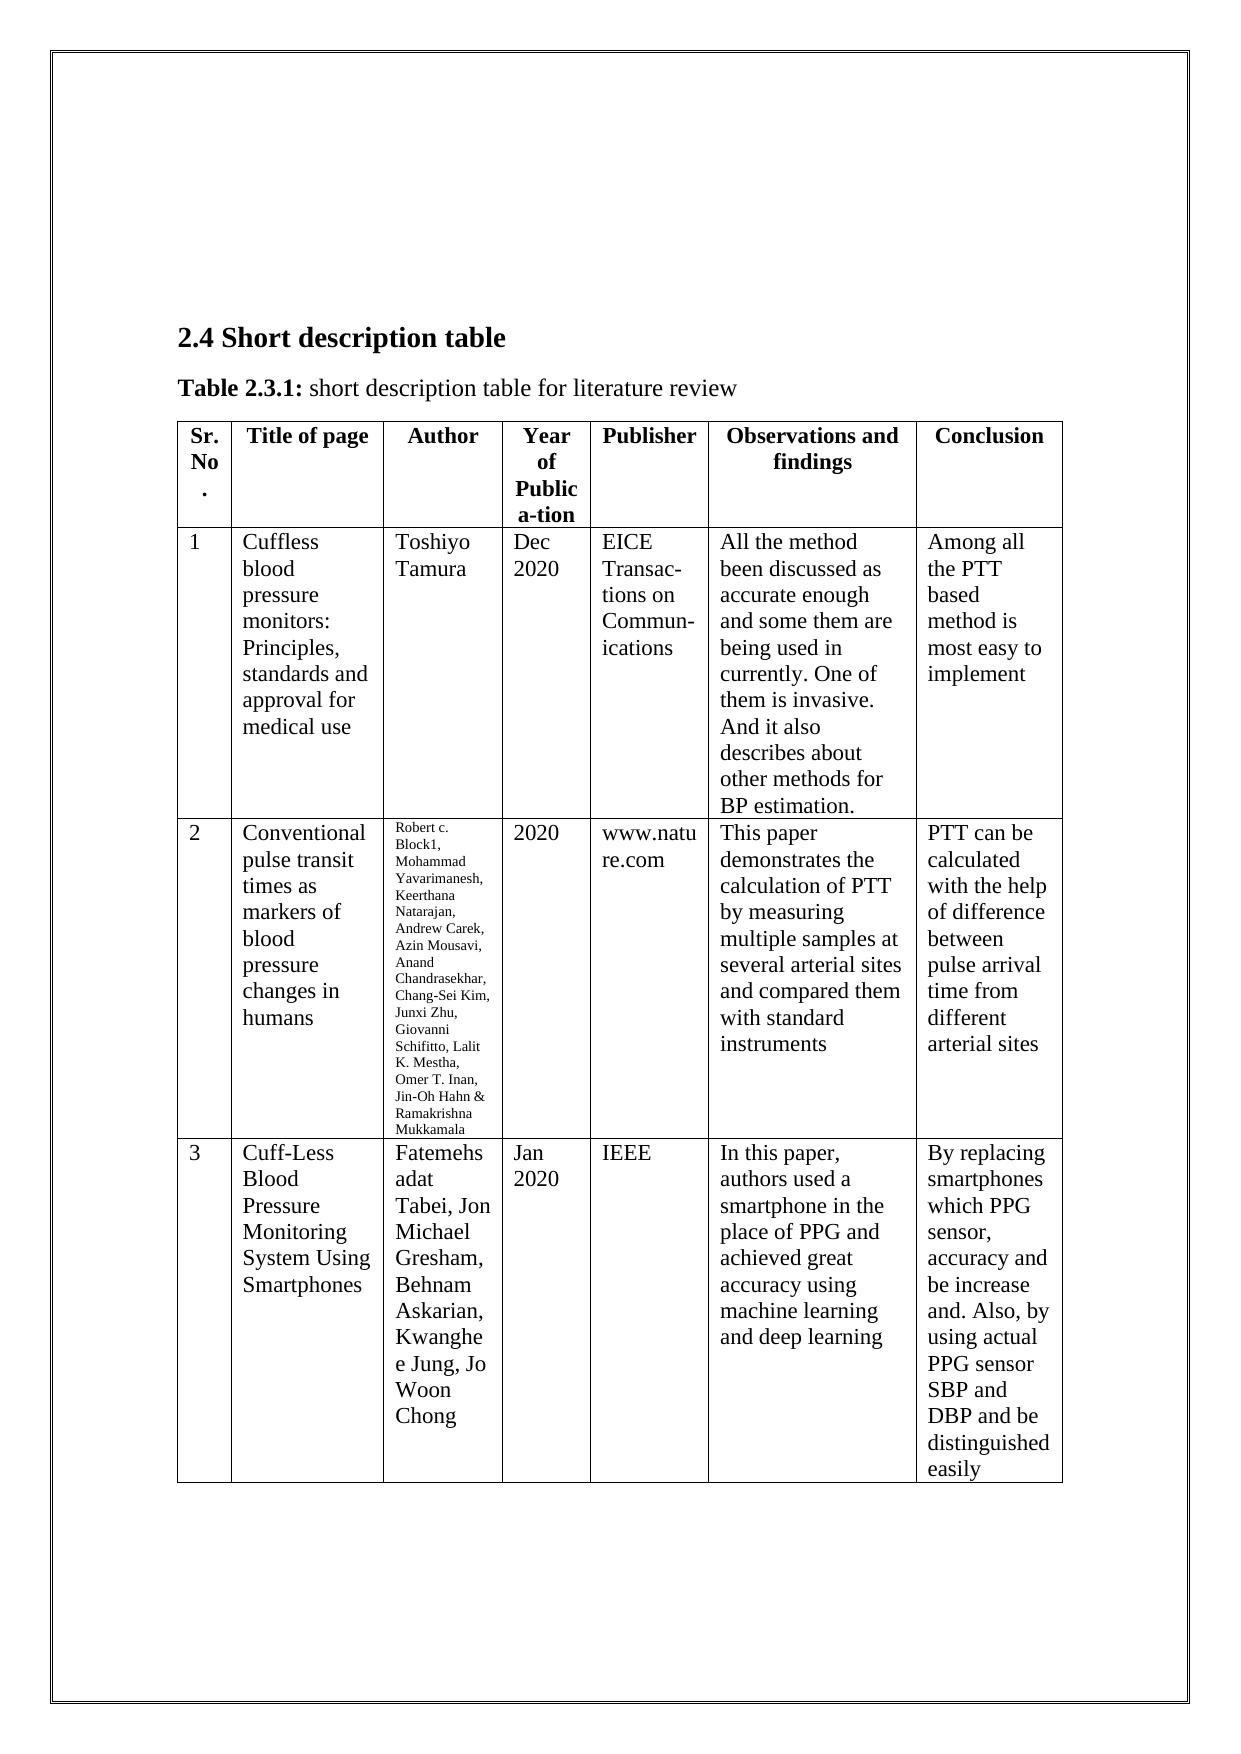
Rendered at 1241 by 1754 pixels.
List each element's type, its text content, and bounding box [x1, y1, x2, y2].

table_cell Conventional pulse transit times as markers of blood pressure changes in humans [232, 819, 383, 1138]
table_cell PTT can be calculated with the help of difference between pulse arrival time from different arterial sites [917, 819, 1062, 1138]
table_cell Cuffless blood pressure monitors: Principles, standards and approval for medical use [232, 528, 383, 818]
table_cell 2020 [503, 819, 590, 1138]
table_cell All the method been discussed as accurate enough and some them are being used in currently. One of them is invasive. And it also describes about other methods for BP estimation. [709, 528, 916, 818]
table_header Author [384, 422, 502, 527]
table_header Publisher [591, 422, 708, 527]
table_cell Fatemehsadat Tabei, Jon Michael Gresham, Behnam Askarian, Kwanghee Jung, Jo Woon Chong [384, 1139, 502, 1482]
table_cell 2 [178, 819, 231, 1138]
table_header Observations and findings [709, 422, 916, 527]
text Table 2.3.1: short description table for literature review [177, 373, 1063, 402]
table_cell Robert c. Block1, Mohammad Yavarimanesh, Keerthana Natarajan, Andrew Carek, Azin Mousavi, Anand Chandrasekhar, Chang‑Sei Kim, Junxi Zhu, Giovanni Schifitto, Lalit K. Mestha, Omer T. Inan, Jin‑Oh Hahn & Ramakrishna Mukkamala [384, 819, 502, 1138]
text 2.4 Short description table [177, 320, 1063, 354]
table_header Year of Publica-tion [503, 422, 590, 527]
table_cell By replacing smartphones which PPG sensor, accuracy and be increase and. Also, by using actual PPG sensor SBP and DBP and be distinguished easily [917, 1139, 1062, 1482]
table_header Sr. No. [178, 422, 231, 527]
table_cell Toshiyo Tamura [384, 528, 502, 818]
table_header Conclusion [917, 422, 1062, 527]
table_cell EICE Transac- tions on Commun-ications [591, 528, 708, 818]
table_cell IEEE [591, 1139, 708, 1482]
table_cell Dec 2020 [503, 528, 590, 818]
table_cell www.nature.com [591, 819, 708, 1138]
table_cell This paper demonstrates the calculation of PTT by measuring multiple samples at several arterial sites and compared them with standard instruments [709, 819, 916, 1138]
table_cell In this paper, authors used a smartphone in the place of PPG and achieved great accuracy using machine learning and deep learning [709, 1139, 916, 1482]
table_cell 3 [178, 1139, 231, 1482]
table_cell 1 [178, 528, 231, 818]
table_cell Jan 2020 [503, 1139, 590, 1482]
table_cell Among all the PTT based method is most easy to implement [917, 528, 1062, 818]
table_header Title of page [232, 422, 383, 527]
table_cell Cuff-Less Blood Pressure Monitoring System Using Smartphones [232, 1139, 383, 1482]
